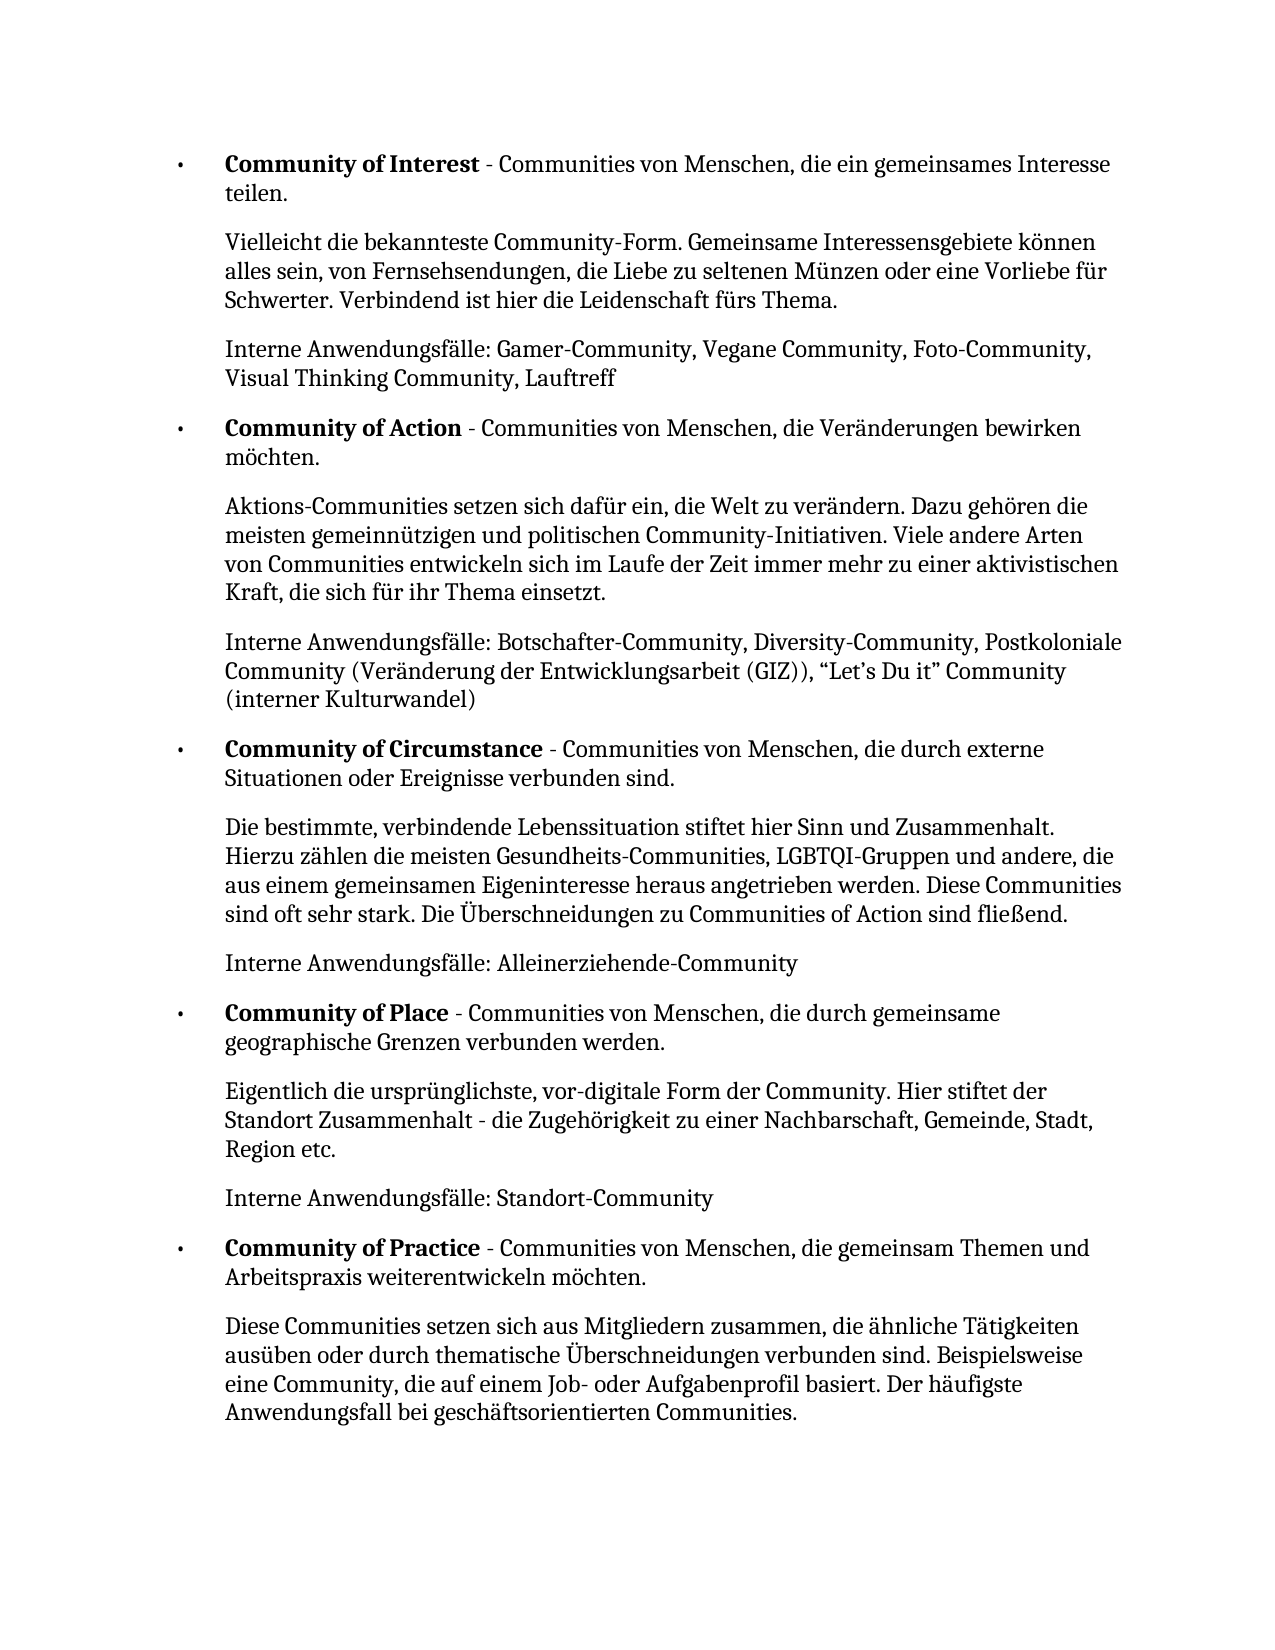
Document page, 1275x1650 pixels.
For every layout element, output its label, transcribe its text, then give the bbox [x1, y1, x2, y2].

list Community of Place - Communities von Menschen, die durch gemeinsame geographische Grenzen verbunden werden. [175, 999, 1125, 1056]
list Interne Anwendungsfälle: Botschafter-Community, Diversity-Community, Postkoloniale Community (Veränderung der Entwicklungsarbeit (GIZ)), “Let’s Du it” Community (interner Kulturwandel) [175, 628, 1125, 714]
list Eigentlich die ursprünglichste, vor-digitale Form der Community. Hier stiftet der Standort Zusammenhalt - die Zugehörigkeit zu einer Nachbarschaft, Gemeinde, Stadt, Region etc. [175, 1077, 1125, 1163]
list Interne Anwendungsfälle: Gamer-Community, Vegane Community, Foto-Community, Visual Thinking Community, Lauftreff [175, 335, 1125, 393]
list Interne Anwendungsfälle: Standort-Community [175, 1184, 1125, 1213]
list Aktions-Communities setzen sich dafür ein, die Welt zu verändern. Dazu gehören die meisten gemeinnützigen und politischen Community-Initiativen. Viele andere Arten von Communities entwickeln sich im Laufe der Zeit immer mehr zu einer aktivistischen Kraft, die sich für ihr Thema einsetzt. [175, 492, 1125, 607]
list Diese Communities setzen sich aus Mitgliedern zusammen, die ähnliche Tätigkeiten ausüben oder durch thematische Überschneidungen verbunden sind. Beispielsweise eine Community, die auf einem Job- oder Aufgabenprofil basiert. Der häufigste Anwendungsfall bei geschäftsorientierten Communities. [175, 1312, 1125, 1427]
list Community of Interest - Communities von Menschen, die ein gemeinsames Interesse teilen. [175, 150, 1125, 207]
list Community of Action - Communities von Menschen, die Veränderungen bewirken möchten. [175, 414, 1125, 471]
list Community of Practice - Communities von Menschen, die gemeinsam Themen und Arbeitspraxis weiterentwickeln möchten. [175, 1234, 1125, 1291]
list Interne Anwendungsfälle: Alleinerziehende-Community [175, 949, 1125, 978]
list Community of Circumstance - Communities von Menschen, die durch externe Situationen oder Ereignisse verbunden sind. [175, 735, 1125, 792]
list Vielleicht die bekannteste Community-Form. Gemeinsame Interessensgebiete können alles sein, von Fernsehsendungen, die Liebe zu seltenen Münzen oder eine Vorliebe für Schwerter. Verbindend ist hier die Leidenschaft fürs Thema. [175, 228, 1125, 314]
list Die bestimmte, verbindende Lebenssituation stiftet hier Sinn und Zusammenhalt. Hierzu zählen die meisten Gesundheits-Communities, LGBTQI-Gruppen und andere, die aus einem gemeinsamen Eigeninteresse heraus angetrieben werden. Diese Communities sind oft sehr stark. Die Überschneidungen zu Communities of Action sind fließend. [175, 813, 1125, 928]
